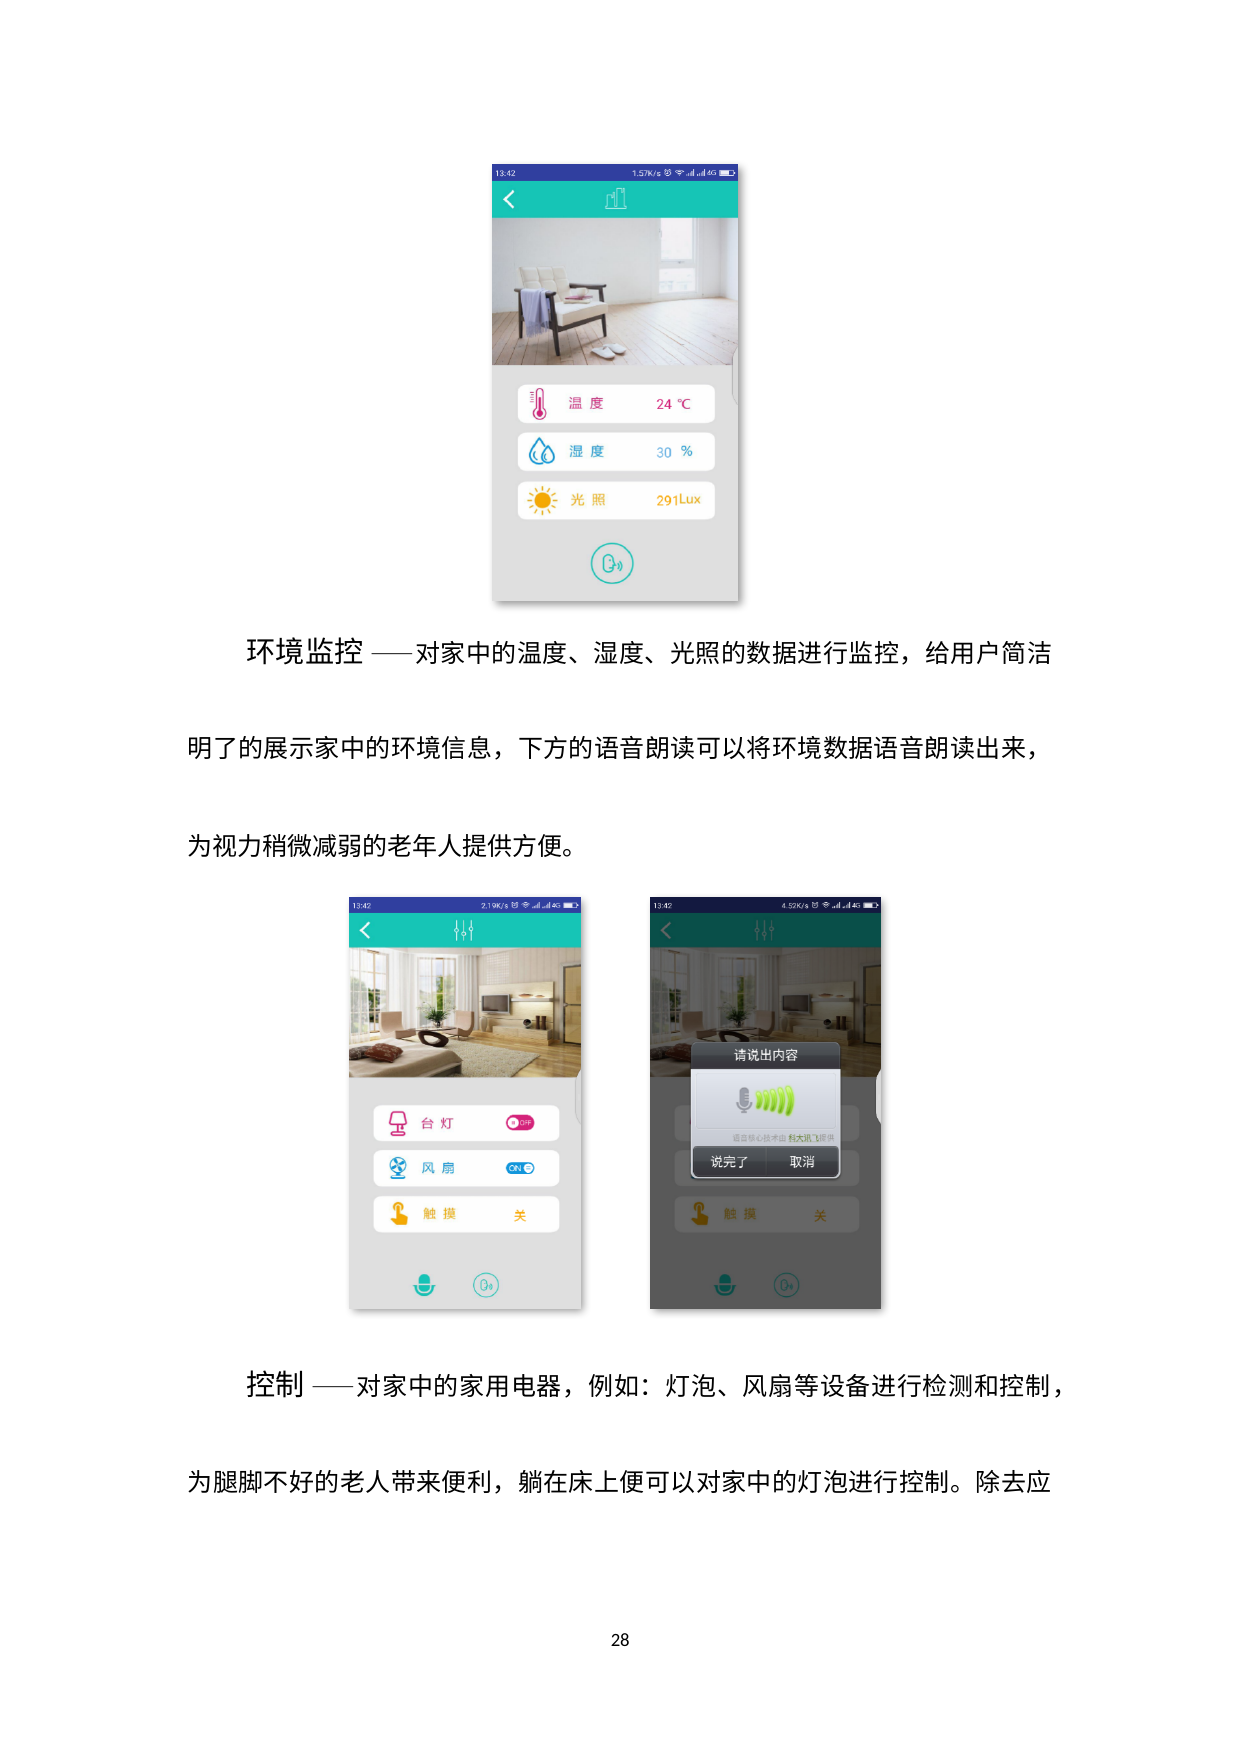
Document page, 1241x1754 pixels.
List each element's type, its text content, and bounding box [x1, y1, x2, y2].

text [187, 1350, 1053, 1513]
text 环境监控 ——对家中的温度、湿度、光照的数据进行监控，给用户简洁明了的展示家中的环境信息，下方的语音朗读可以将环境数据语音朗读出来，为视力稍微减弱的老年人提供方便。 [187, 617, 1053, 877]
picture [349, 897, 581, 1309]
picture [650, 897, 881, 1309]
picture [492, 164, 738, 601]
